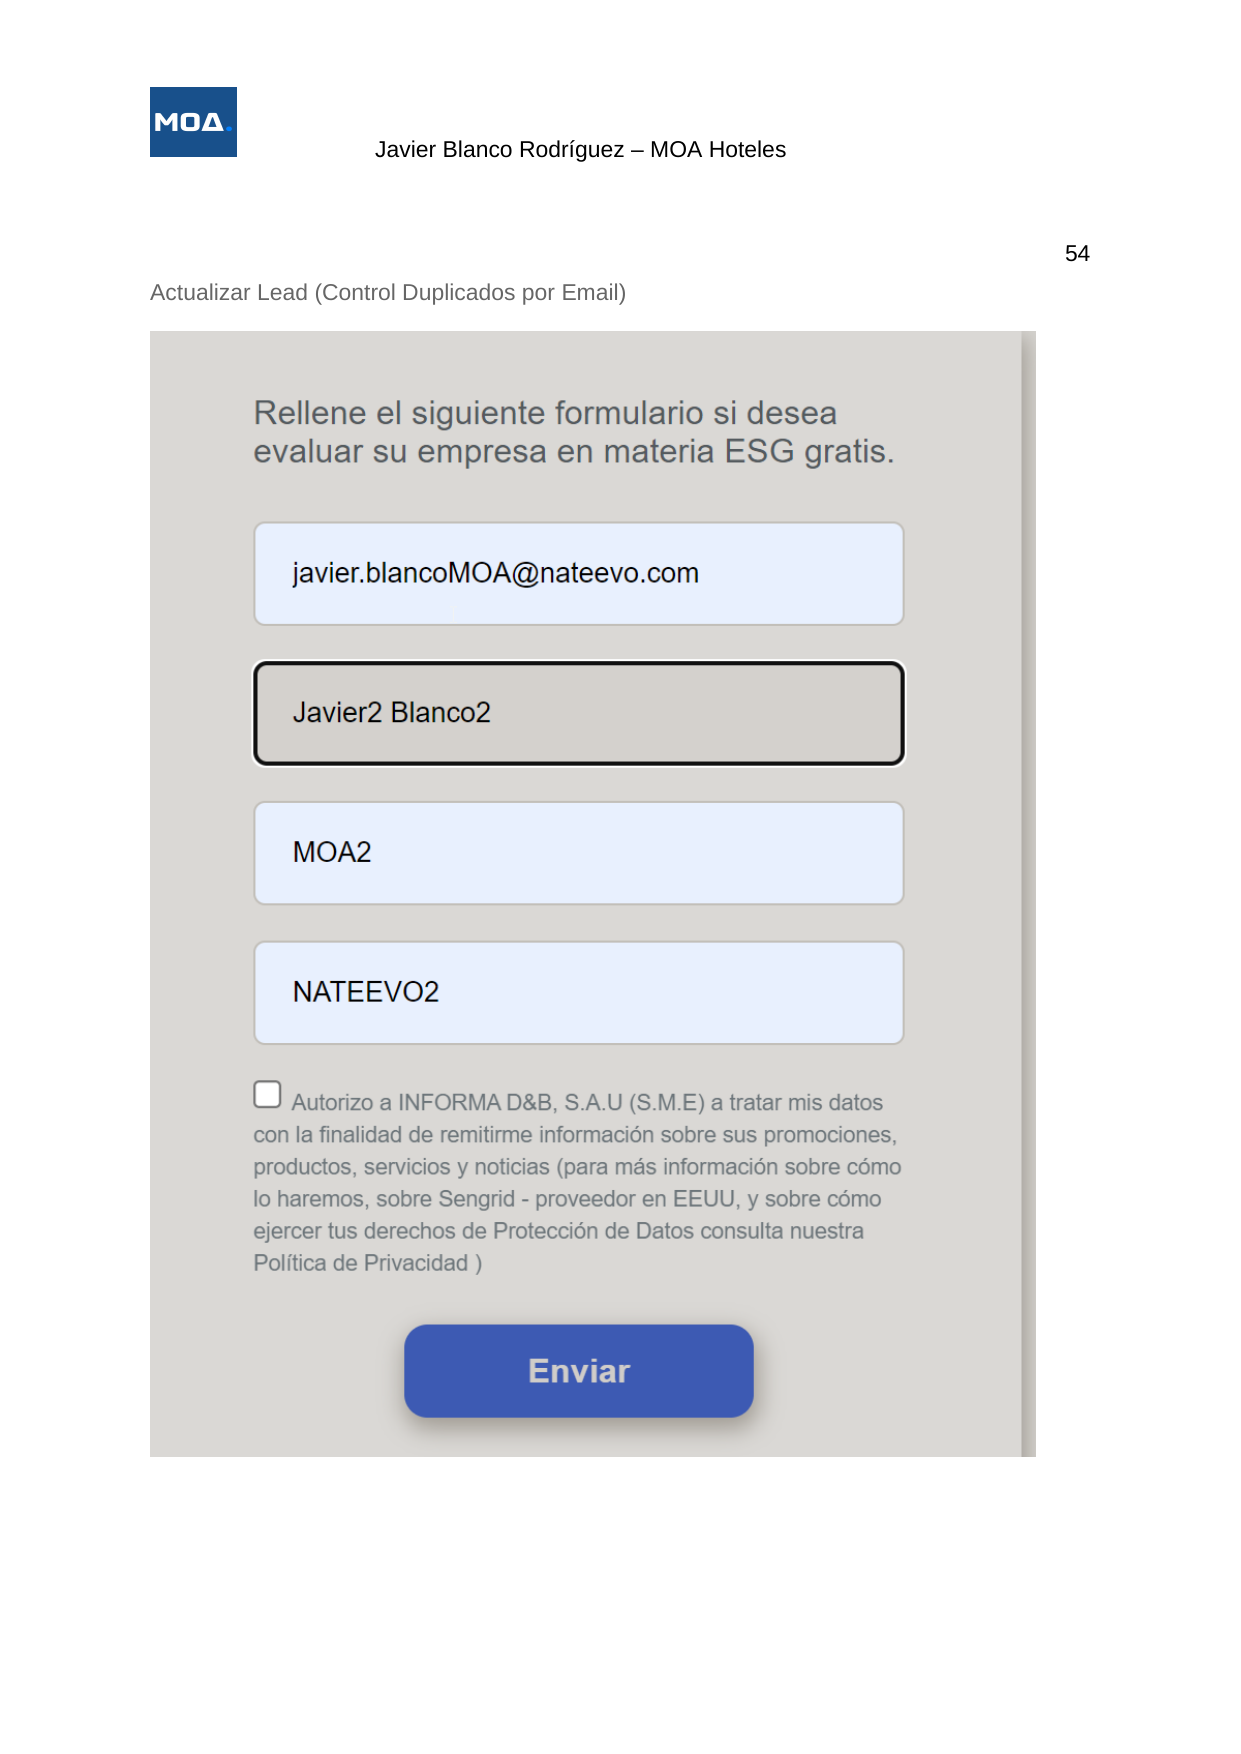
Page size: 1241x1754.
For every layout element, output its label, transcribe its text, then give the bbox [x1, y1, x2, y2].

subtitle Actualizar Lead (Control Duplicados por Email) [150, 279, 1090, 305]
picture [150, 87, 237, 157]
picture [150, 331, 1036, 1457]
